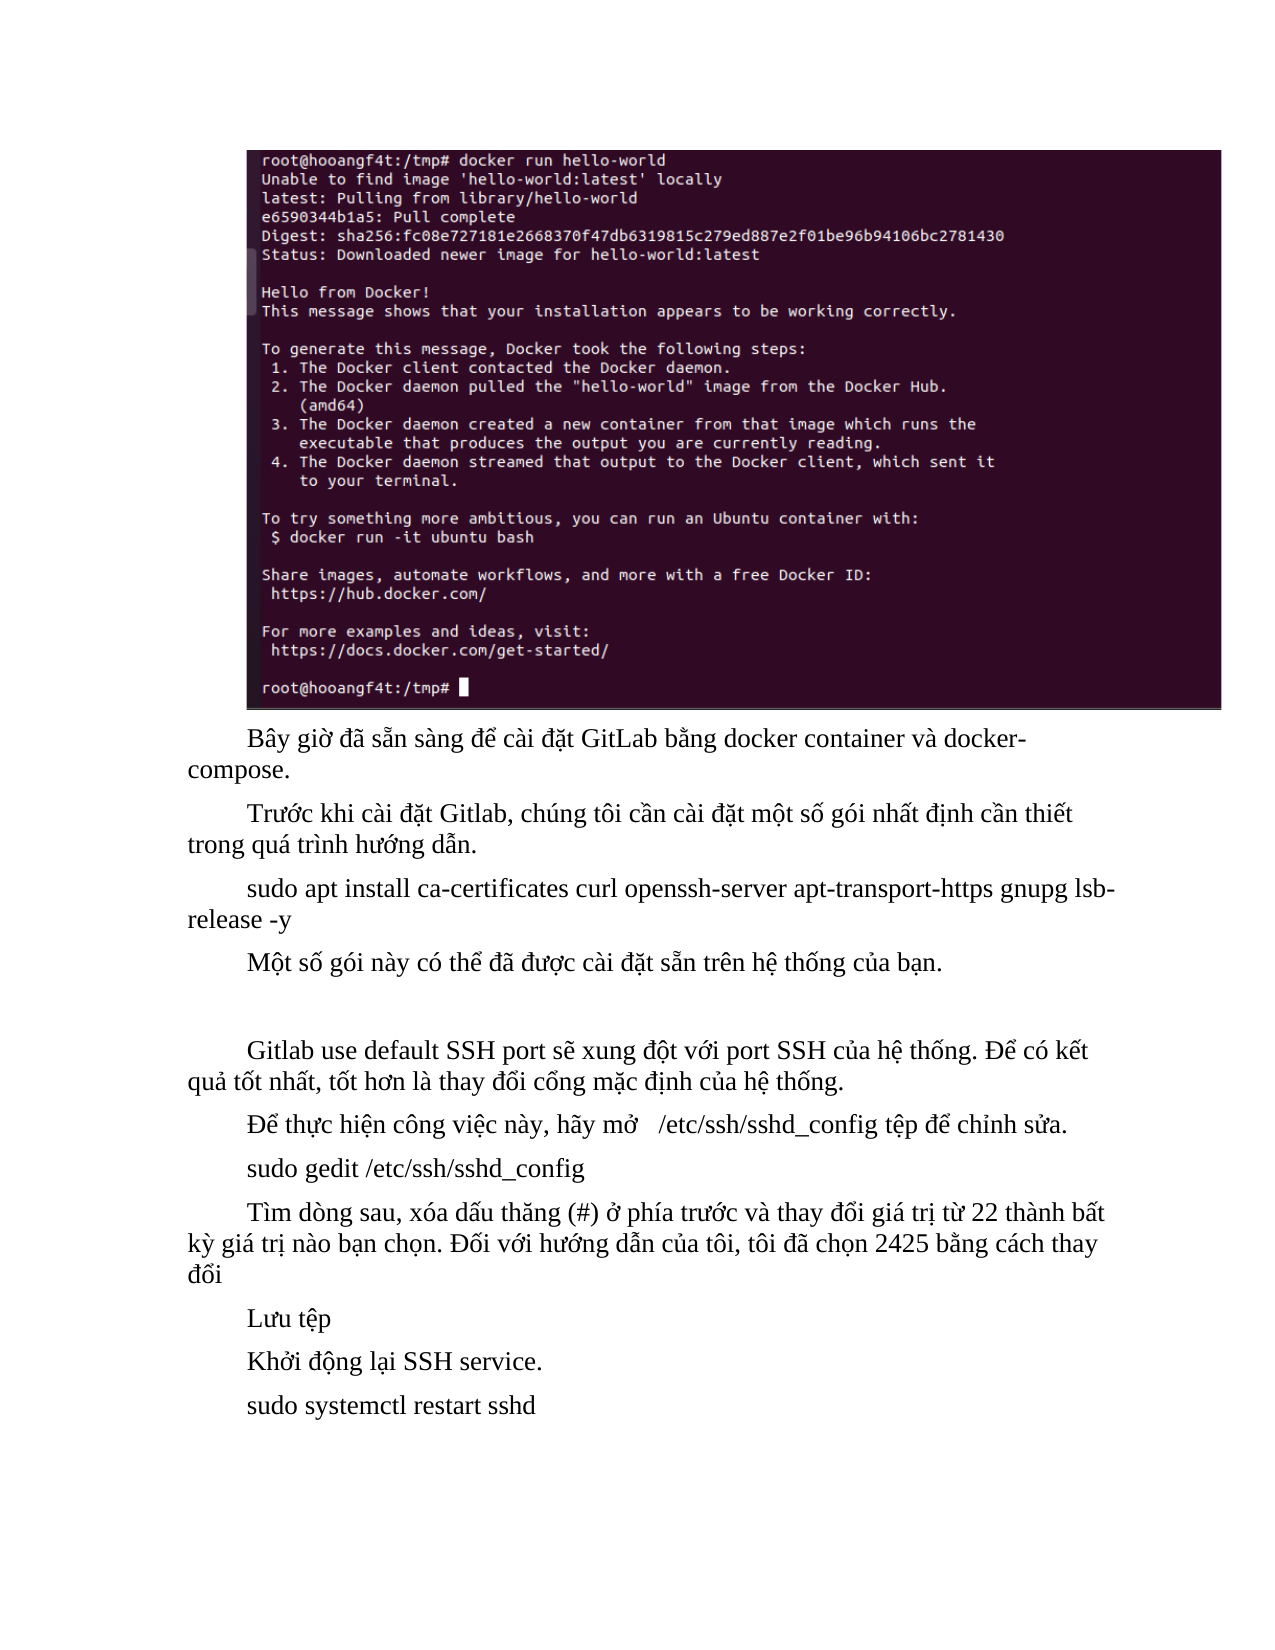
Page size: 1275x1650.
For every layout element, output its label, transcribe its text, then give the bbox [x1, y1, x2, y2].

text sudo systemctl restart sshd [187, 1389, 1125, 1420]
text Để thực hiện công việc này, hãy mở /etc/ssh/sshd_config tệp để chỉnh sửa. [187, 1108, 1125, 1140]
text Trước khi cài đặt Gitlab, chúng tôi cần cài đặt một số gói nhất định cần thiết trong quá trình hướng dẫn. [187, 797, 1125, 859]
text sudo gedit /etc/ssh/sshd_config [187, 1152, 1125, 1183]
text Bây giờ đã sẵn sàng để cài đặt GitLab bằng docker container và docker-compose. [187, 722, 1125, 784]
picture [246, 150, 1222, 710]
text Gitlab use default SSH port sẽ xung đột với port SSH của hệ thống. Để có kết quả tốt nhất, tốt hơn là thay đổi cổng mặc định của hệ thống. [187, 1034, 1125, 1096]
text Lưu tệp [187, 1302, 1125, 1333]
text Tìm dòng sau, xóa dấu thăng (#) ở phía trước và thay đổi giá trị từ 22 thành bất kỳ giá trị nào bạn chọn. Đối với hướng dẫn của tôi, tôi đã chọn 2425 bằng cách thay đổi [187, 1196, 1125, 1289]
text Một số gói này có thể đã được cài đặt sẵn trên hệ thống của bạn. [187, 946, 1125, 978]
text sudo apt install ca-certificates curl openssh-server apt-transport-https gnupg lsb-release -y [187, 872, 1125, 934]
text Khởi động lại SSH service. [187, 1345, 1125, 1377]
